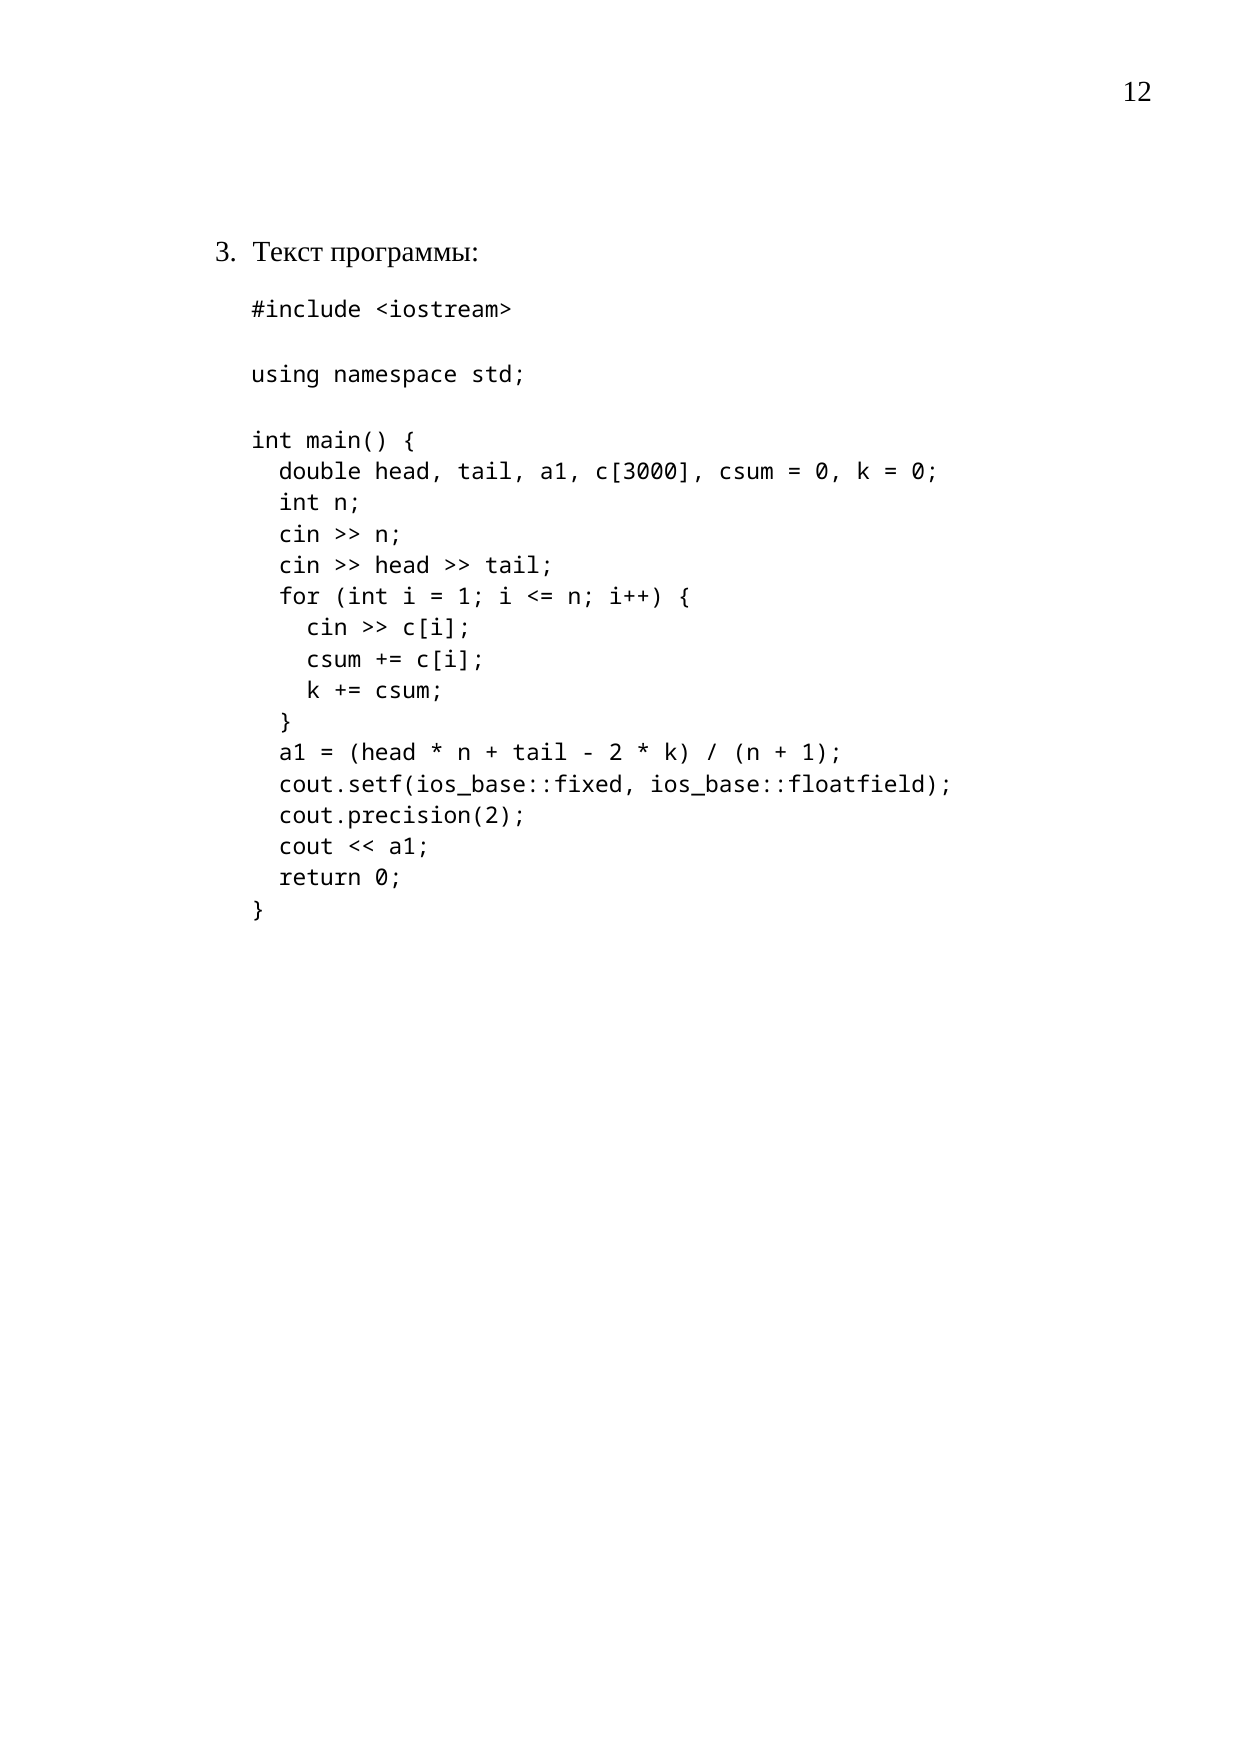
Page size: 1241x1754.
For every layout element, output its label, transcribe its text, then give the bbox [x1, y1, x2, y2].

text #include <iostream> [251, 293, 1152, 324]
text cin >> head >> tail; [251, 549, 1152, 580]
text } [251, 892, 1152, 924]
text int main() { [251, 424, 1152, 455]
text } [251, 705, 1152, 736]
text return 0; [251, 861, 1152, 892]
list Текст программы: [215, 234, 1152, 267]
text cout.setf(ios_base::fixed, ios_base::floatfield); [251, 767, 1152, 799]
text a1 = (head * n + tail - 2 * k) / (n + 1); [251, 736, 1152, 767]
text double head, tail, a1, c[3000], csum = 0, k = 0; [251, 455, 1152, 486]
text cin >> c[i]; [251, 611, 1152, 642]
text cout << a1; [251, 830, 1152, 861]
text k += csum; [251, 674, 1152, 705]
text cin >> n; [251, 517, 1152, 549]
text cout.precision(2); [251, 799, 1152, 830]
text for (int i = 1; i <= n; i++) { [251, 580, 1152, 611]
text int n; [251, 486, 1152, 517]
text csum += c[i]; [251, 642, 1152, 674]
text using namespace std; [251, 358, 1152, 390]
